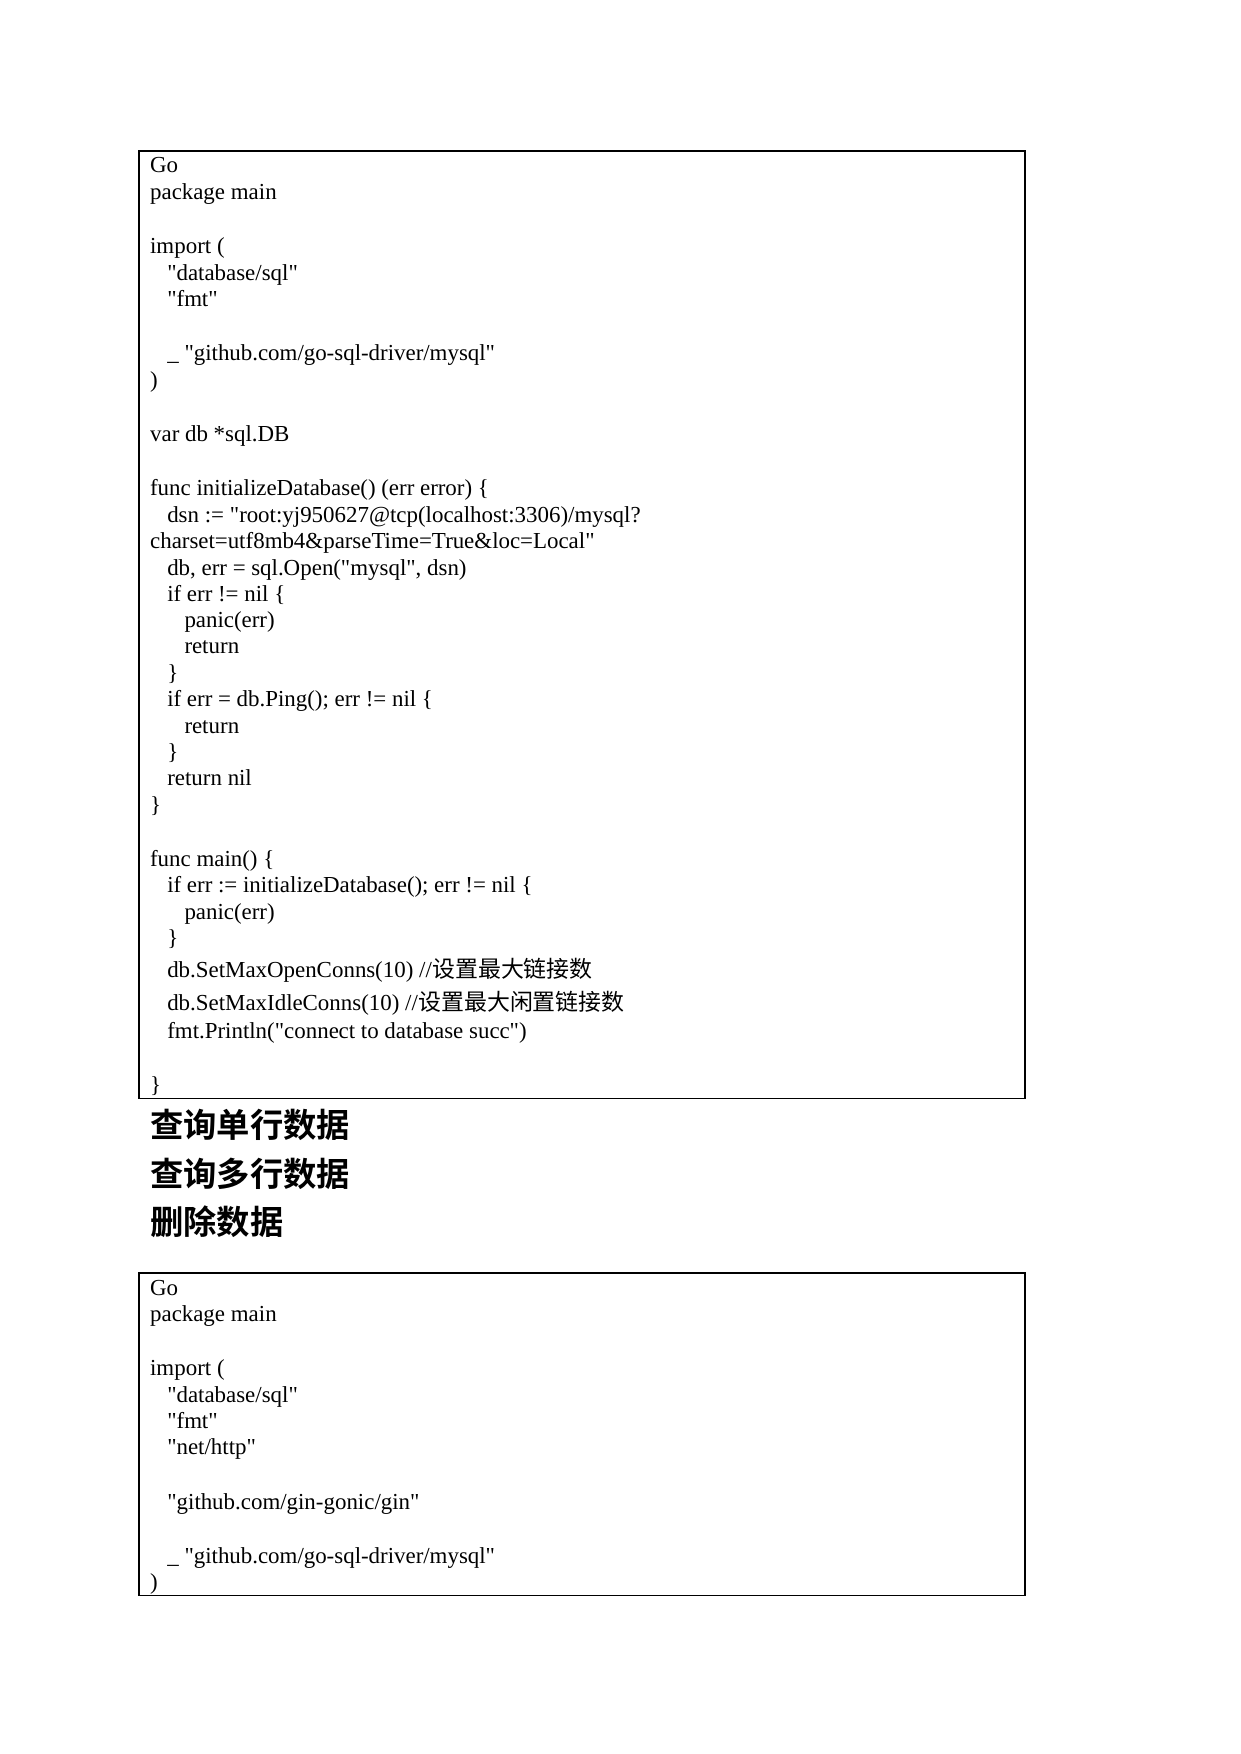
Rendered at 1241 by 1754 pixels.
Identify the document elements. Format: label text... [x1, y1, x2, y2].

table_header Go package main import ( "database/sql" "fmt" _ "github.com/go-sql-driver/mysql" ) var db *sql.DB func initializeDatabase() (err error) { dsn := "root:yj950627@tcp(localhost:3306)/mysql?charset=utf8mb4&parseTime=True&loc=Local" db, err = sql.Open("mysql", dsn) if err != nil { panic(err) return } if err = db.Ping(); err != nil { return } return nil } func main() { if err := initializeDatabase(); err != nil { panic(err) } db.SetMaxOpenConns(10) //设置最大链接数 db.SetMaxIdleConns(10) //设置最大闲置链接数 fmt.Println("connect to database succ") } [140, 152, 1024, 1098]
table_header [140, 1274, 1024, 1595]
